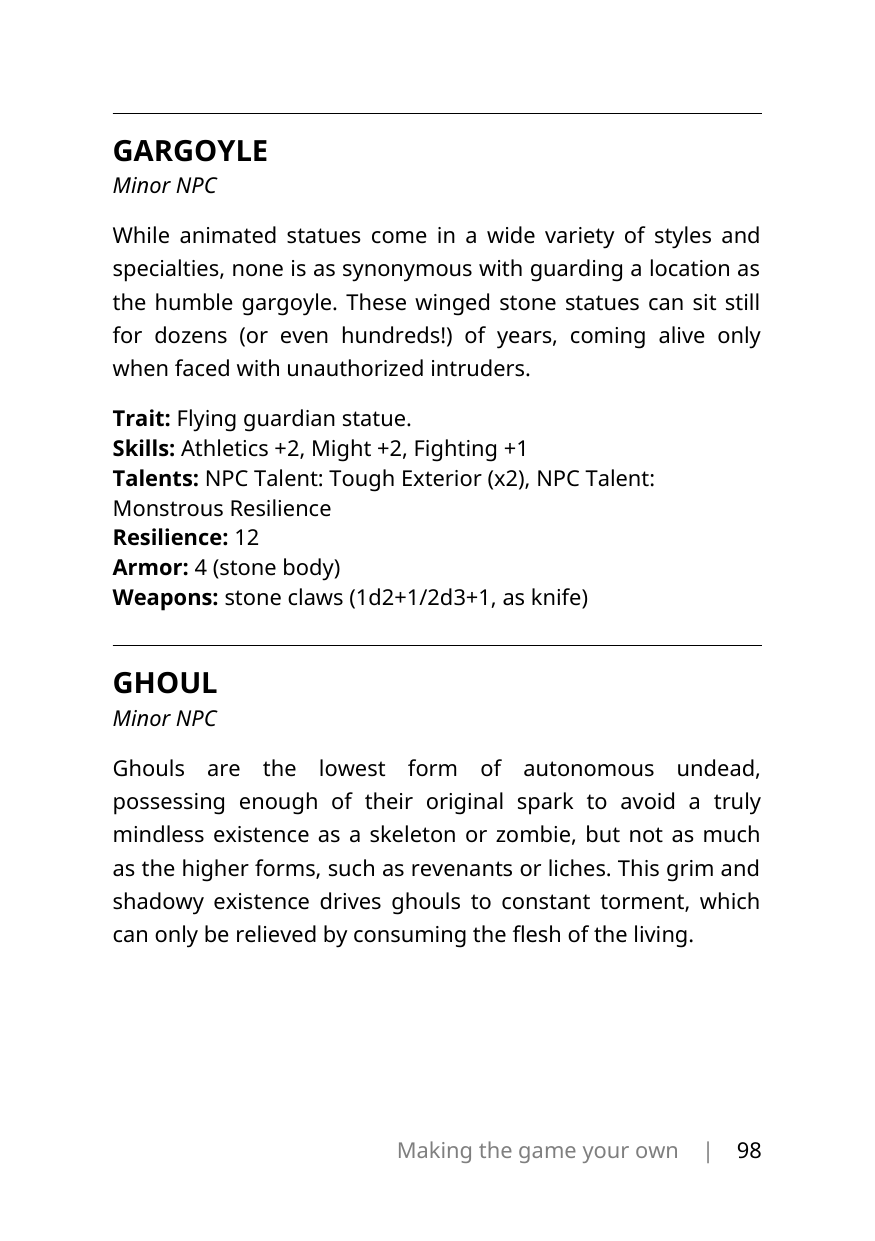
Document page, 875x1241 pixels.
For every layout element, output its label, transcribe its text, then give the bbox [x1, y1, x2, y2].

text While animated statues come in a wide variety of styles and specialties, none is as synonymous with guarding a location as the humble gargoyle. These winged stone statues can sit still for dozens (or even hundreds!) of years, coming alive only when faced with unauthorized intruders. [112, 220, 762, 383]
text Armor: 4 (stone body) [112, 552, 762, 582]
text Minor NPC [112, 702, 762, 732]
text Gargoyle [112, 114, 762, 170]
text Trait: Flying guardian statue. [112, 403, 762, 433]
text Talents: NPC Talent: Tough Exterior (x2), NPC Talent: Monstrous Resilience [112, 463, 762, 522]
text Ghouls are the lowest form of autonomous undead, possessing enough of their original spark to avoid a truly mindless existence as a skeleton or zombie, but not as much as the higher forms, such as revenants or liches. This grim and shadowy existence drives ghouls to constant torment, which can only be relieved by consuming the flesh of the living. [112, 752, 762, 949]
text Ghoul [112, 646, 762, 702]
text Skills: Athletics +2, Might +2, Fighting +1 [112, 433, 762, 463]
text Resilience: 12 [112, 522, 762, 552]
text Minor NPC [112, 170, 762, 200]
text Weapons: stone claws (1d2+1/2d3+1, as knife) [112, 582, 762, 612]
